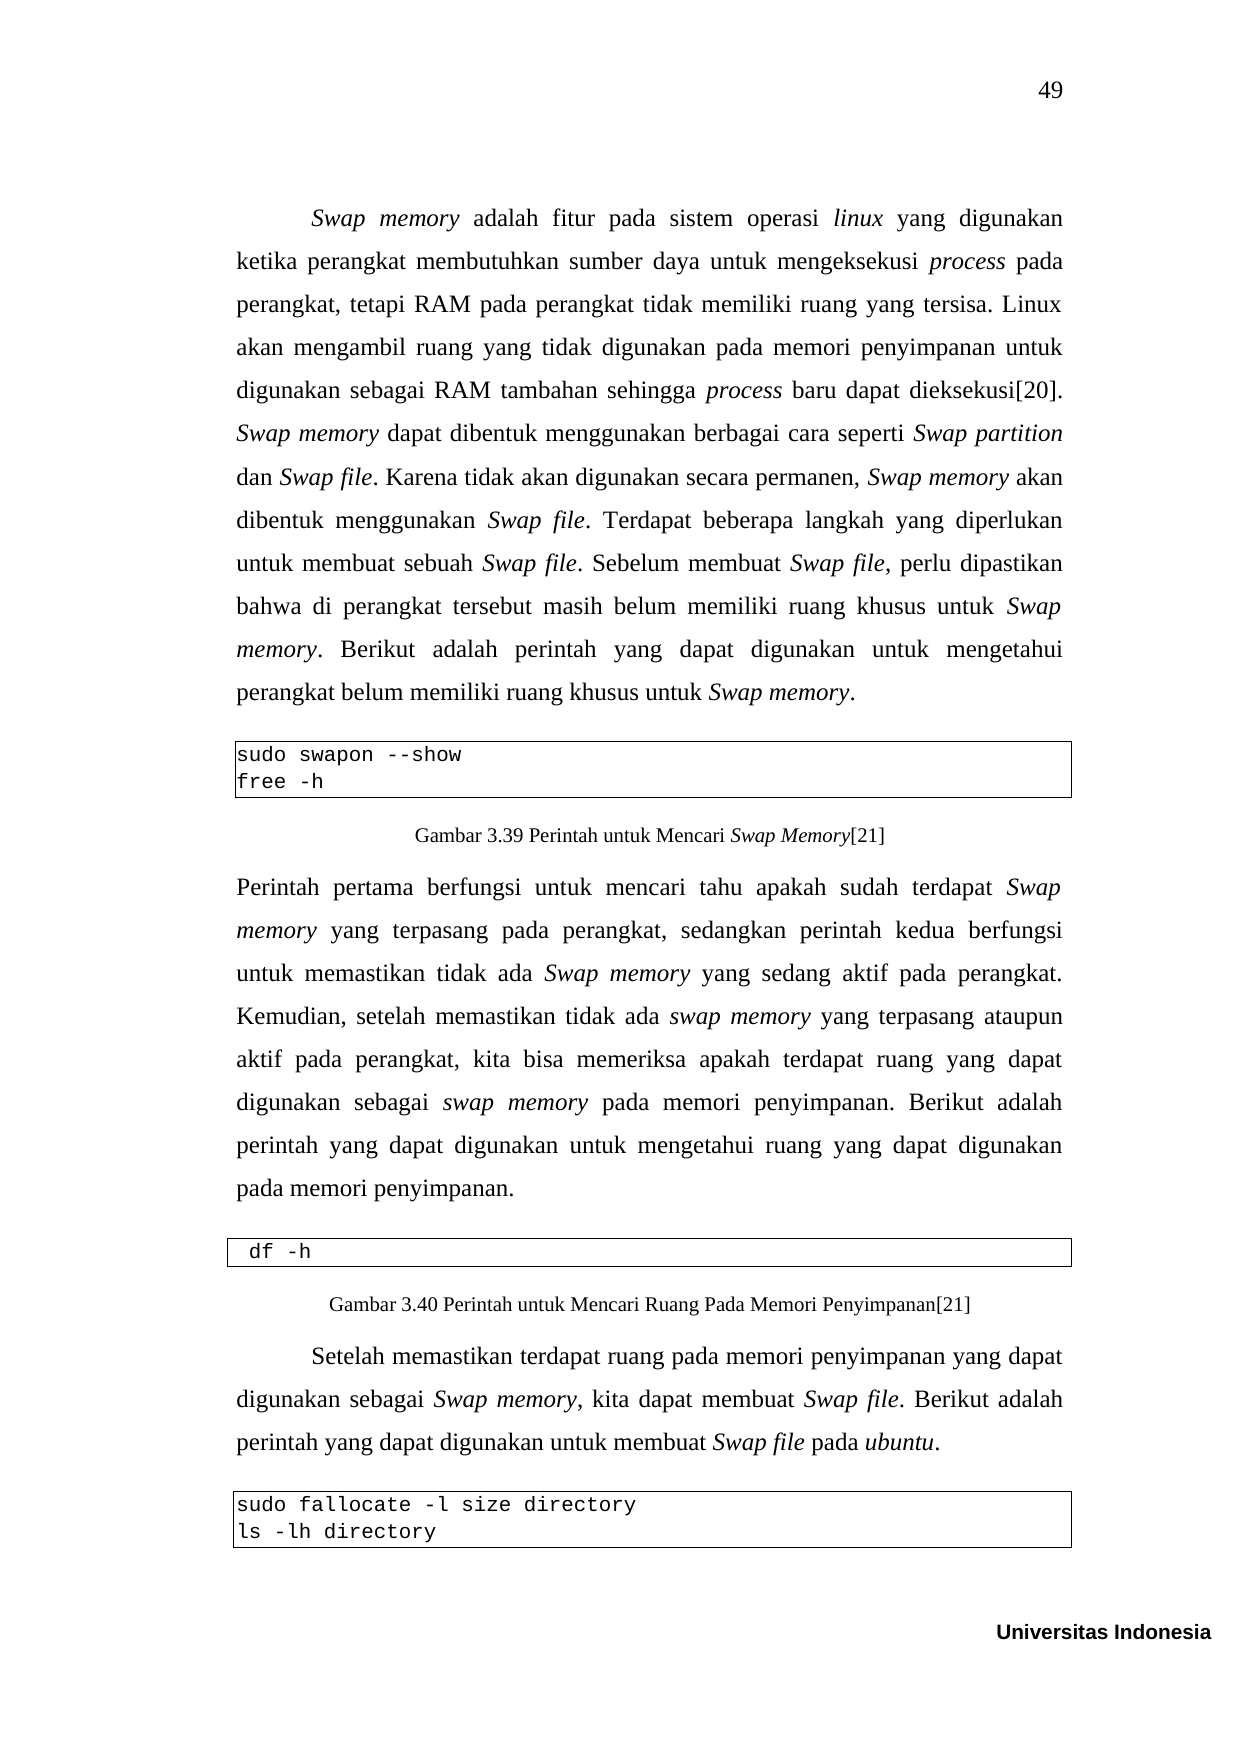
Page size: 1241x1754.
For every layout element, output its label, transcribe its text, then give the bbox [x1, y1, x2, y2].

text Gambar 3.17 Perintah untuk Mencari Ruang Pada Memori Penyimpanan [236, 1292, 1063, 1316]
text Gambar 3.16 Perintah untuk Mencari Swap Memory [236, 823, 1063, 847]
text df -h [228, 1239, 1071, 1266]
text Perintah pertama berfungsi untuk mencari tahu apakah sudah terdapat Swap memory yang terpasang pada perangkat, sedangkan perintah kedua berfungsi untuk memastikan tidak ada Swap memory yang sedang aktif pada perangkat. Kemudian, setelah memastikan tidak ada swap memory yang terpasang ataupun aktif pada perangkat, kita bisa memeriksa apakah terdapat ruang yang dapat digunakan sebagai swap memory pada memori penyimpanan. Berikut adalah perintah yang dapat digunakan untuk mengetahui ruang yang dapat digunakan pada memori penyimpanan. [236, 872, 1063, 1202]
text free -h [236, 768, 1071, 797]
text Swap memory adalah fitur pada sistem operasi linux yang digunakan ketika perangkat membutuhkan sumber daya untuk mengeksekusi process pada perangkat, tetapi RAM pada perangkat tidak memiliki ruang yang tersisa. Linux akan mengambil ruang yang tidak digunakan pada memori penyimpanan untuk digunakan sebagai RAM tambahan sehingga process baru dapat dieksekusi. Swap memory dapat dibentuk menggunakan berbagai cara seperti Swap partition dan Swap file. Karena tidak akan digunakan secara permanen, Swap memory akan dibentuk menggunakan Swap file. Terdapat beberapa langkah yang diperlukan untuk membuat sebuah Swap file. Sebelum membuat Swap file, perlu dipastikan bahwa di perangkat tersebut masih belum memiliki ruang khusus untuk Swap memory. Berikut adalah perintah yang dapat digunakan untuk mengetahui perangkat belum memiliki ruang khusus untuk Swap memory. [236, 203, 1063, 706]
text sudo fallocate -l size directory [234, 1492, 1071, 1518]
text sudo swapon --show [236, 742, 1071, 768]
text ls -lh directory [234, 1518, 1071, 1547]
text Setelah memastikan terdapat ruang pada memori penyimpanan yang dapat digunakan sebagai Swap memory, kita dapat membuat Swap file. Berikut adalah perintah yang dapat digunakan untuk membuat Swap file pada ubuntu. [236, 1341, 1063, 1456]
